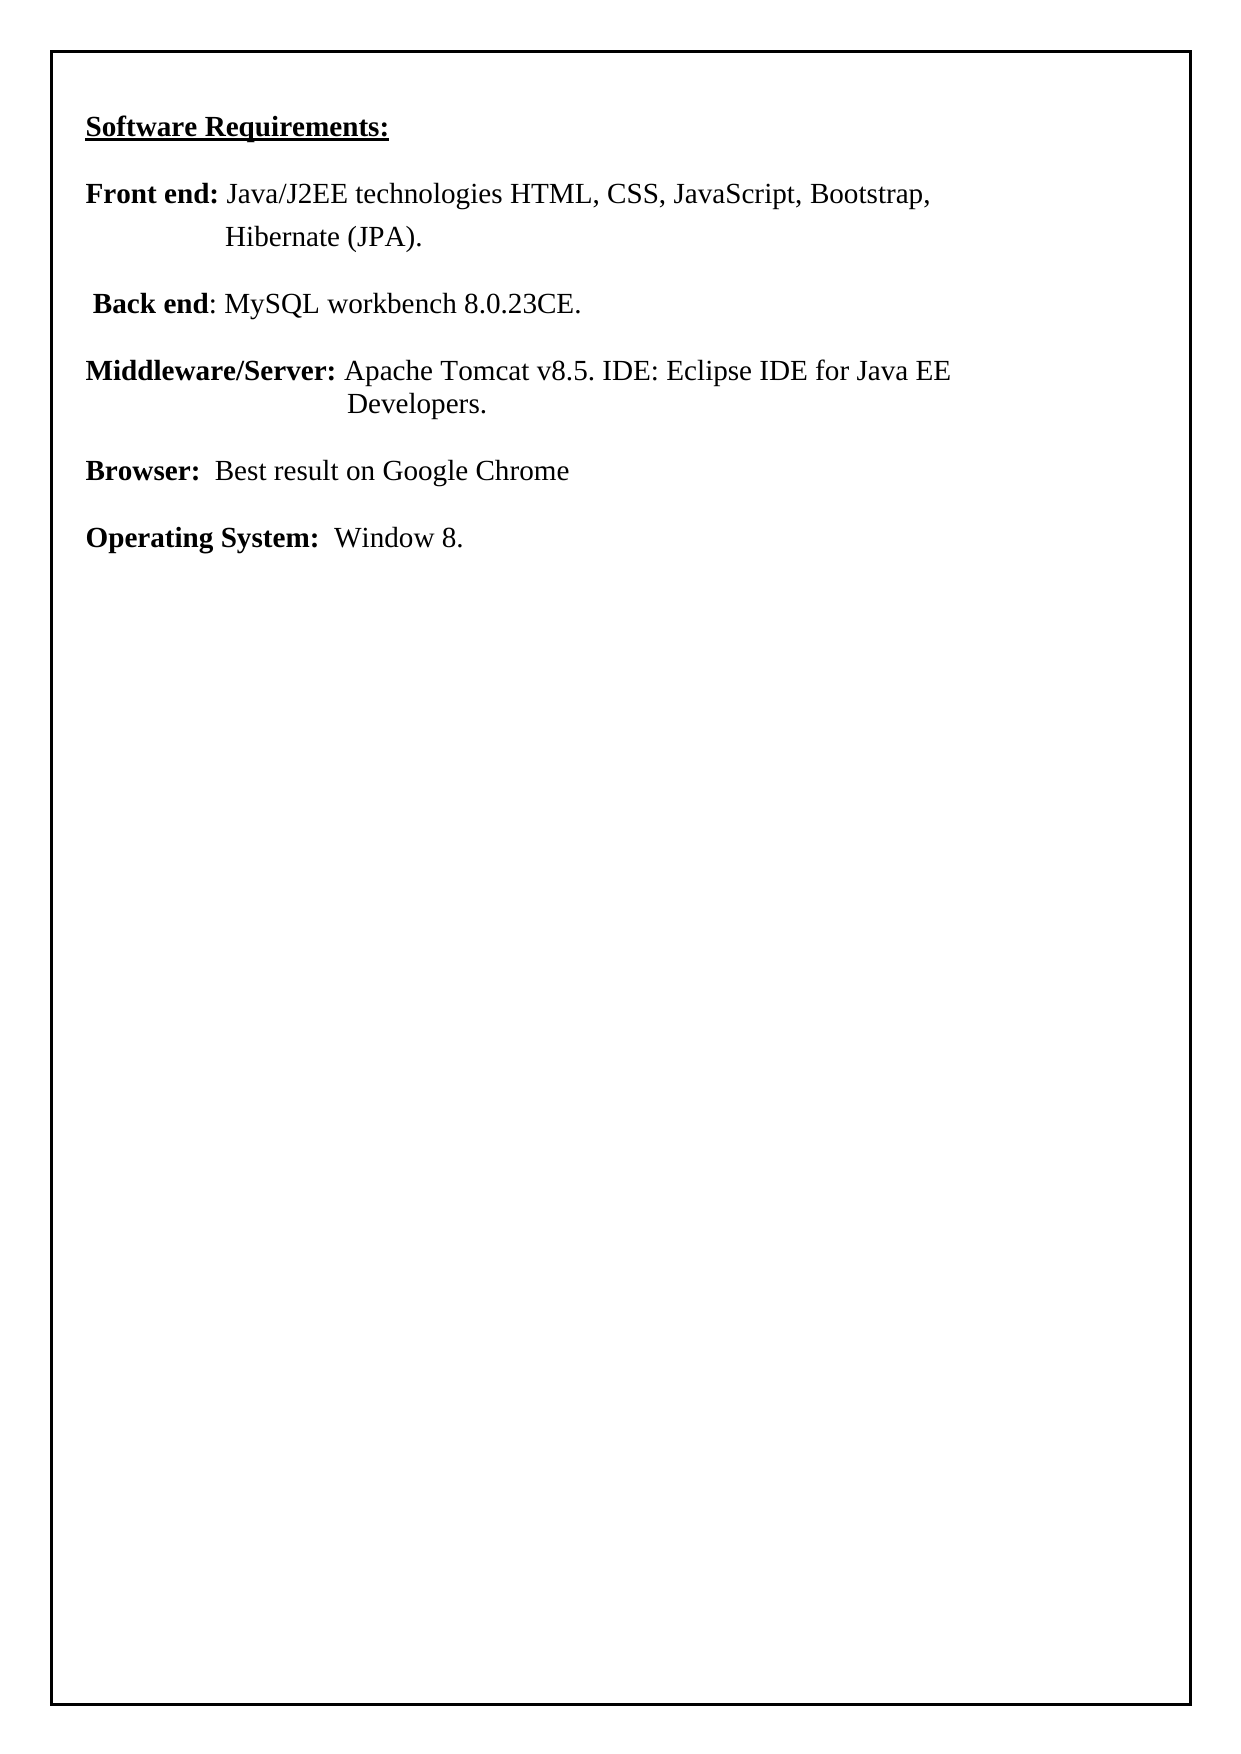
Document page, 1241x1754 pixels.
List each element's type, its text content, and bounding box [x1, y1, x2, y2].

text Software Requirements: [85, 109, 1165, 142]
text Developers. [310, 387, 1055, 420]
text Hibernate (JPA). [225, 219, 1081, 252]
text Front end: Java/J2EE technologies HTML, CSS, JavaScript, Bootstrap, [85, 176, 1081, 209]
text Operating System: Window 8. [85, 520, 1165, 554]
text Middleware/Server: Apache Tomcat v8.5. IDE: Eclipse IDE for Java EE [85, 353, 1055, 387]
text Browser: Best result on Google Chrome [85, 453, 1165, 487]
text Back end: MySQL workbench 8.0.23CE. [93, 286, 1165, 319]
